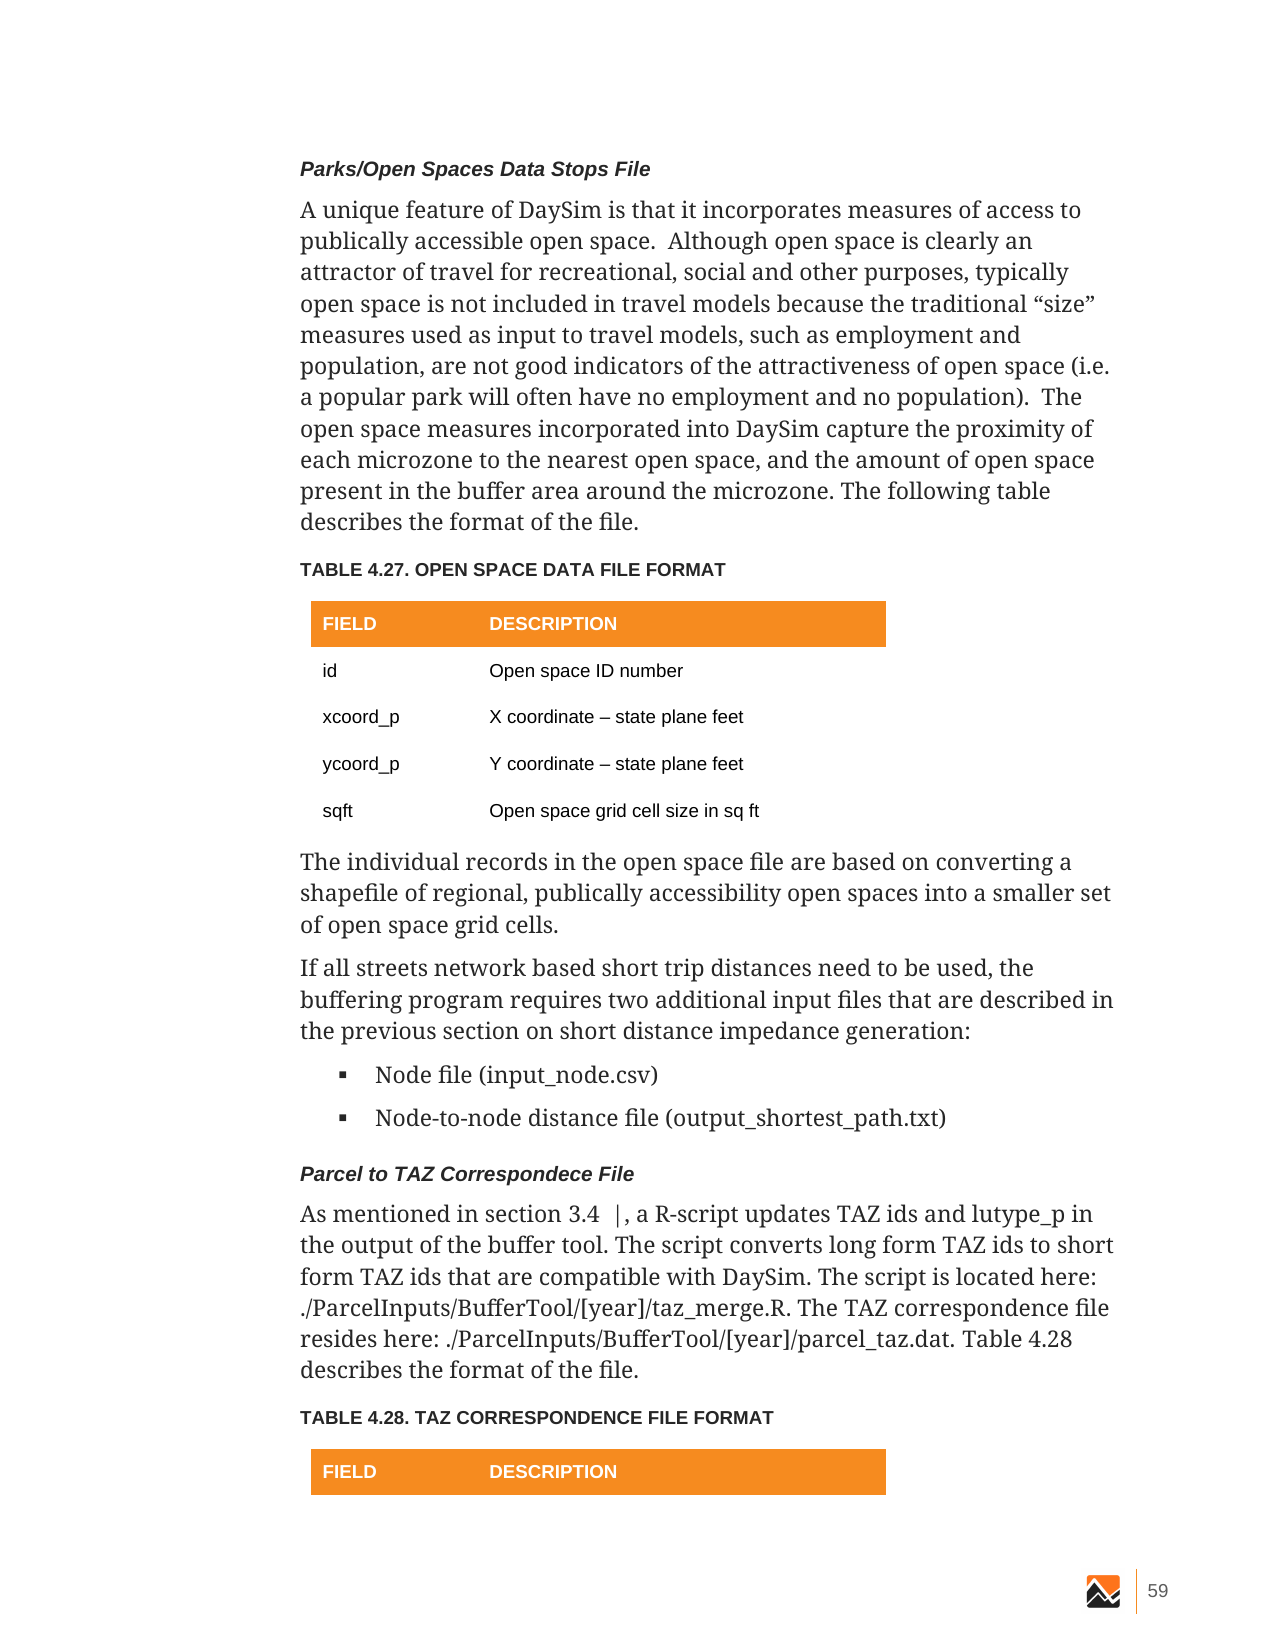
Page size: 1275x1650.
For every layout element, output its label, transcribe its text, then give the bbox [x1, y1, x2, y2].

subtitle Parcel to TAZ Correspondece File [300, 1154, 1125, 1186]
list Node-to-node distance file (output_shortest_path.txt) [337, 1102, 1125, 1133]
table_header FIELD [311, 1449, 478, 1495]
table_cell sqft [311, 787, 478, 833]
text The individual records in the open space file are based on converting a shapefile of regional, publically accessibility open spaces into a smaller set of open space grid cells. [300, 846, 1125, 940]
table_cell Y coordinate – state plane feet [478, 740, 886, 787]
picture [1080, 1568, 1125, 1614]
subtitle Parks/Open Spaces Data Stops File [300, 150, 1125, 181]
table_header DESCRIPTION [478, 601, 886, 647]
table_cell xcoord_p [311, 694, 478, 740]
table_cell ycoord_p [311, 740, 478, 787]
table_cell X coordinate – state plane feet [478, 694, 886, 740]
list Node file (input_node.csv) [337, 1058, 1125, 1090]
table_header DESCRIPTION [478, 1449, 886, 1495]
table_cell Open space ID number [478, 647, 886, 694]
text If all streets network based short trip distances need to be used, the buffering program requires two additional input files that are described in the previous section on short distance impedance generation: [300, 952, 1125, 1046]
table_header FIELD [311, 601, 478, 647]
text A unique feature of DaySim is that it incorporates measures of access to publically accessible open space. Although open space is clearly an attractor of travel for recreational, social and other purposes, typically open space is not included in travel models because the traditional “size” measures used as input to travel models, such as employment and population, are not good indicators of the attractiveness of open space (i.e. a popular park will often have no employment and no population). The open space measures incorporated into DaySim capture the proximity of each microzone to the nearest open space, and the amount of open space present in the buffer area around the microzone. The following table describes the format of the file. [300, 194, 1125, 537]
table_cell Open space grid cell size in sq ft [478, 787, 886, 833]
table_cell id [311, 647, 478, 694]
